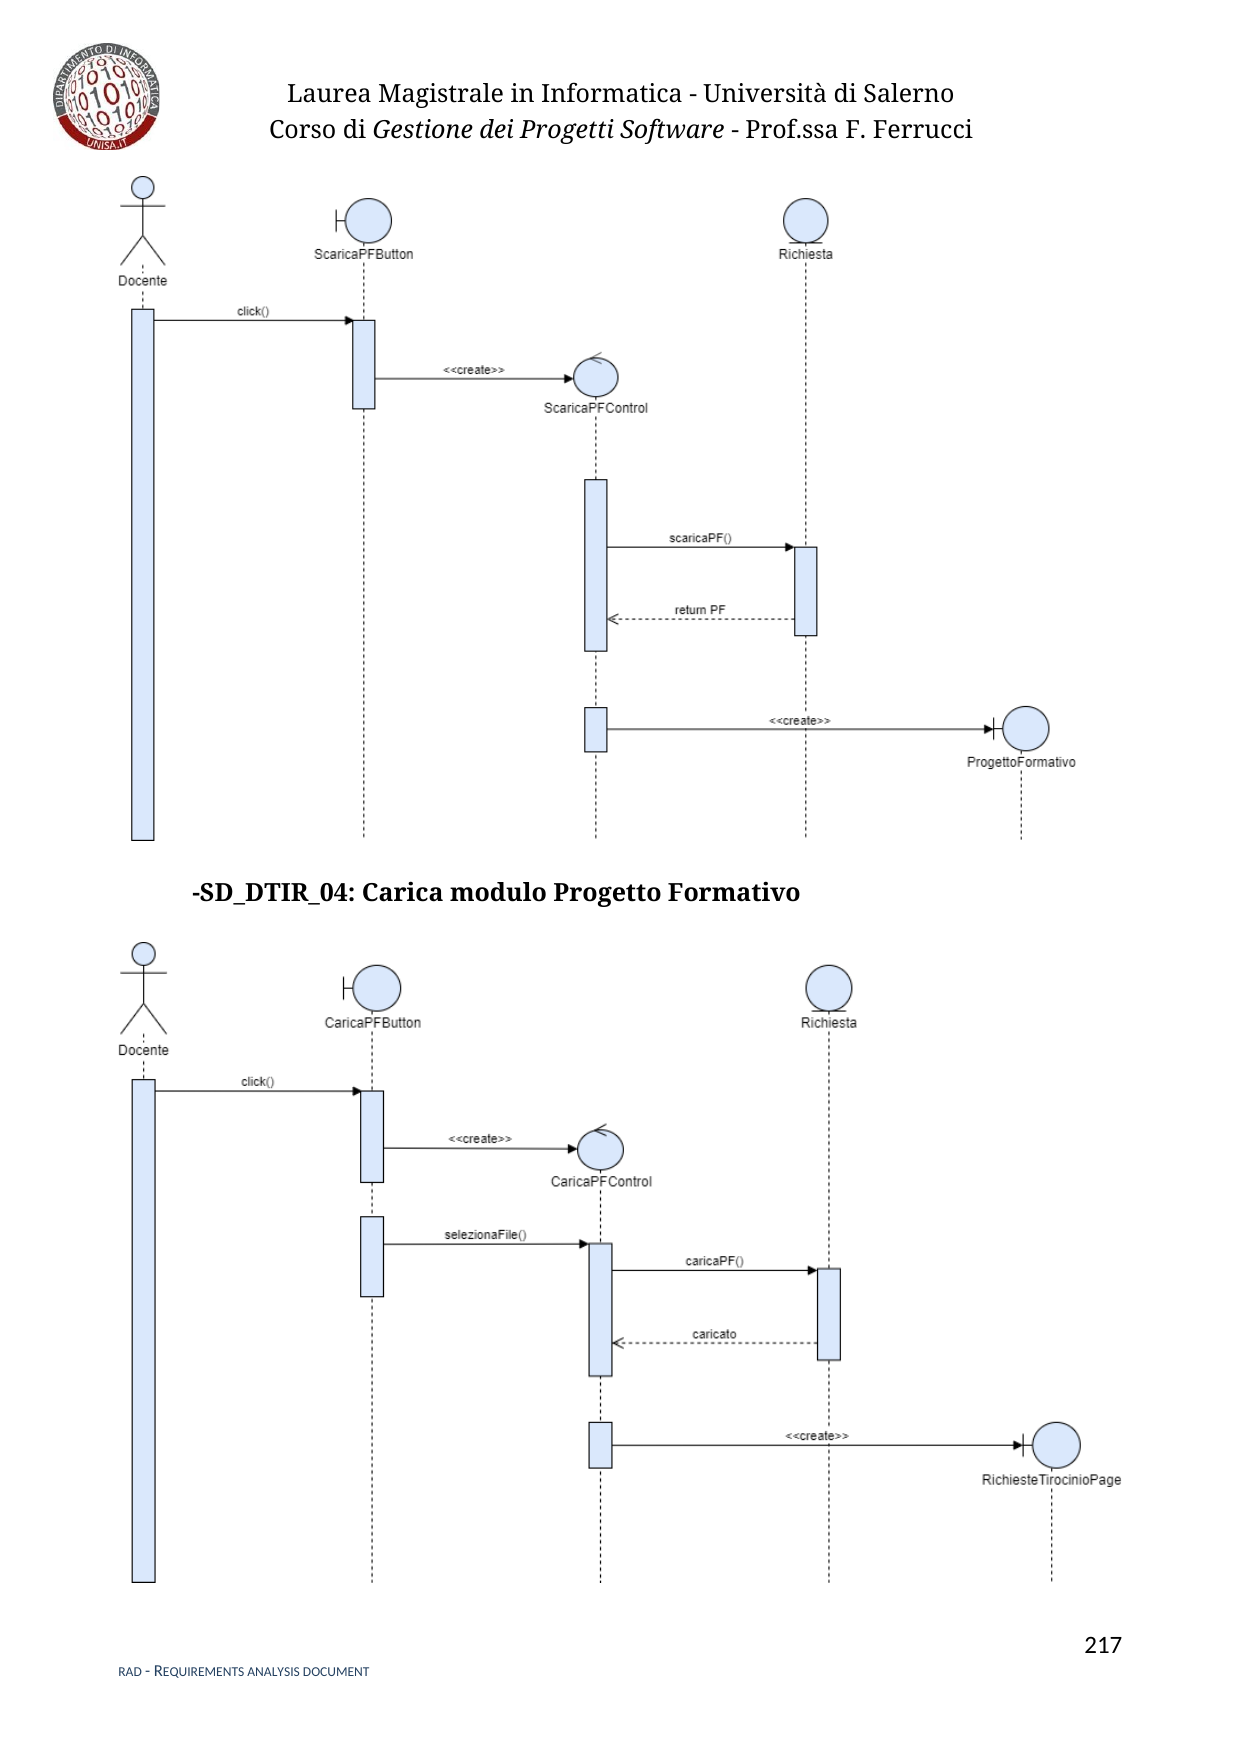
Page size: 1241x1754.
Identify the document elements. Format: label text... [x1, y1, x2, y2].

text -SD_DTIR_04: Carica modulo Progetto Formativo [118, 874, 1122, 908]
picture [118, 942, 1122, 1583]
picture [53, 43, 160, 150]
picture [118, 176, 1076, 841]
